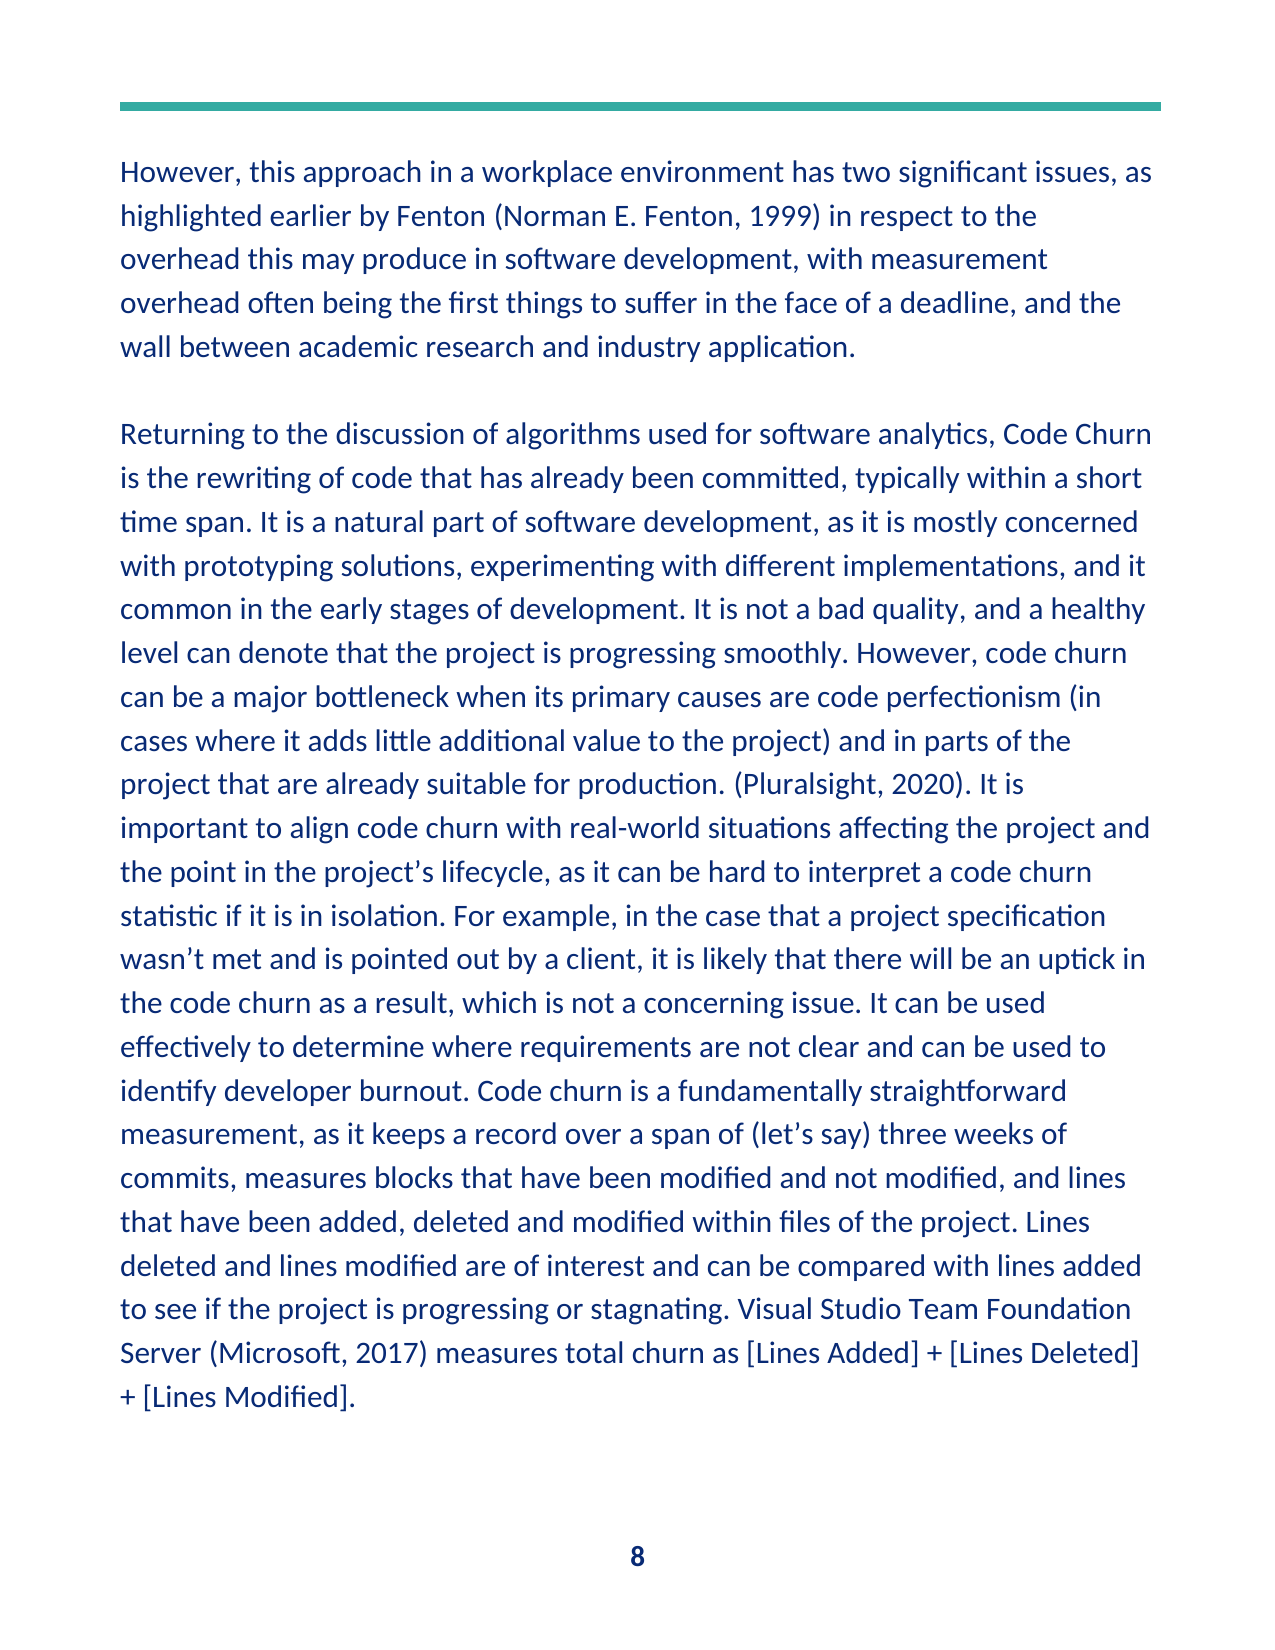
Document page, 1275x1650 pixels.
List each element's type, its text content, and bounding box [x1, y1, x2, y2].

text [120, 152, 1155, 365]
text Returning to the discussion of algorithms used for software analytics, Code Churn is the rewriting of code that has already been committed, typically within a short time span. It is a natural part of software development, as it is mostly concerned with prototyping solutions, experimenting with different implementations, and it common in the early stages of development. It is not a bad quality, and a healthy level can denote that the project is progressing smoothly. However, code churn can be a major bottleneck when its primary causes are code perfectionism (in cases where it adds little additional value to the project) and in parts of the project that are already suitable for production. . It is important to align code churn with real-world situations affecting the project and the point in the project’s lifecycle, as it can be hard to interpret a code churn statistic if it is in isolation. For example, in the case that a project specification wasn’t met and is pointed out by a client, it is likely that there will be an uptick in the code churn as a result, which is not a concerning issue. It can be used effectively to determine where requirements are not clear and can be used to identify developer burnout. Code churn is a fundamentally straightforward measurement, as it keeps a record over a span of (let’s say) three weeks of commits, measures blocks that have been modified and not modified, and lines that have been added, deleted and modified within files of the project. Lines deleted and lines modified are of interest and can be compared with lines added to see if the project is progressing or stagnating. Visual Studio Team Foundation Server measures total churn as [Lines Added] + [Lines Deleted] + [Lines Modified]. [120, 414, 1155, 1415]
